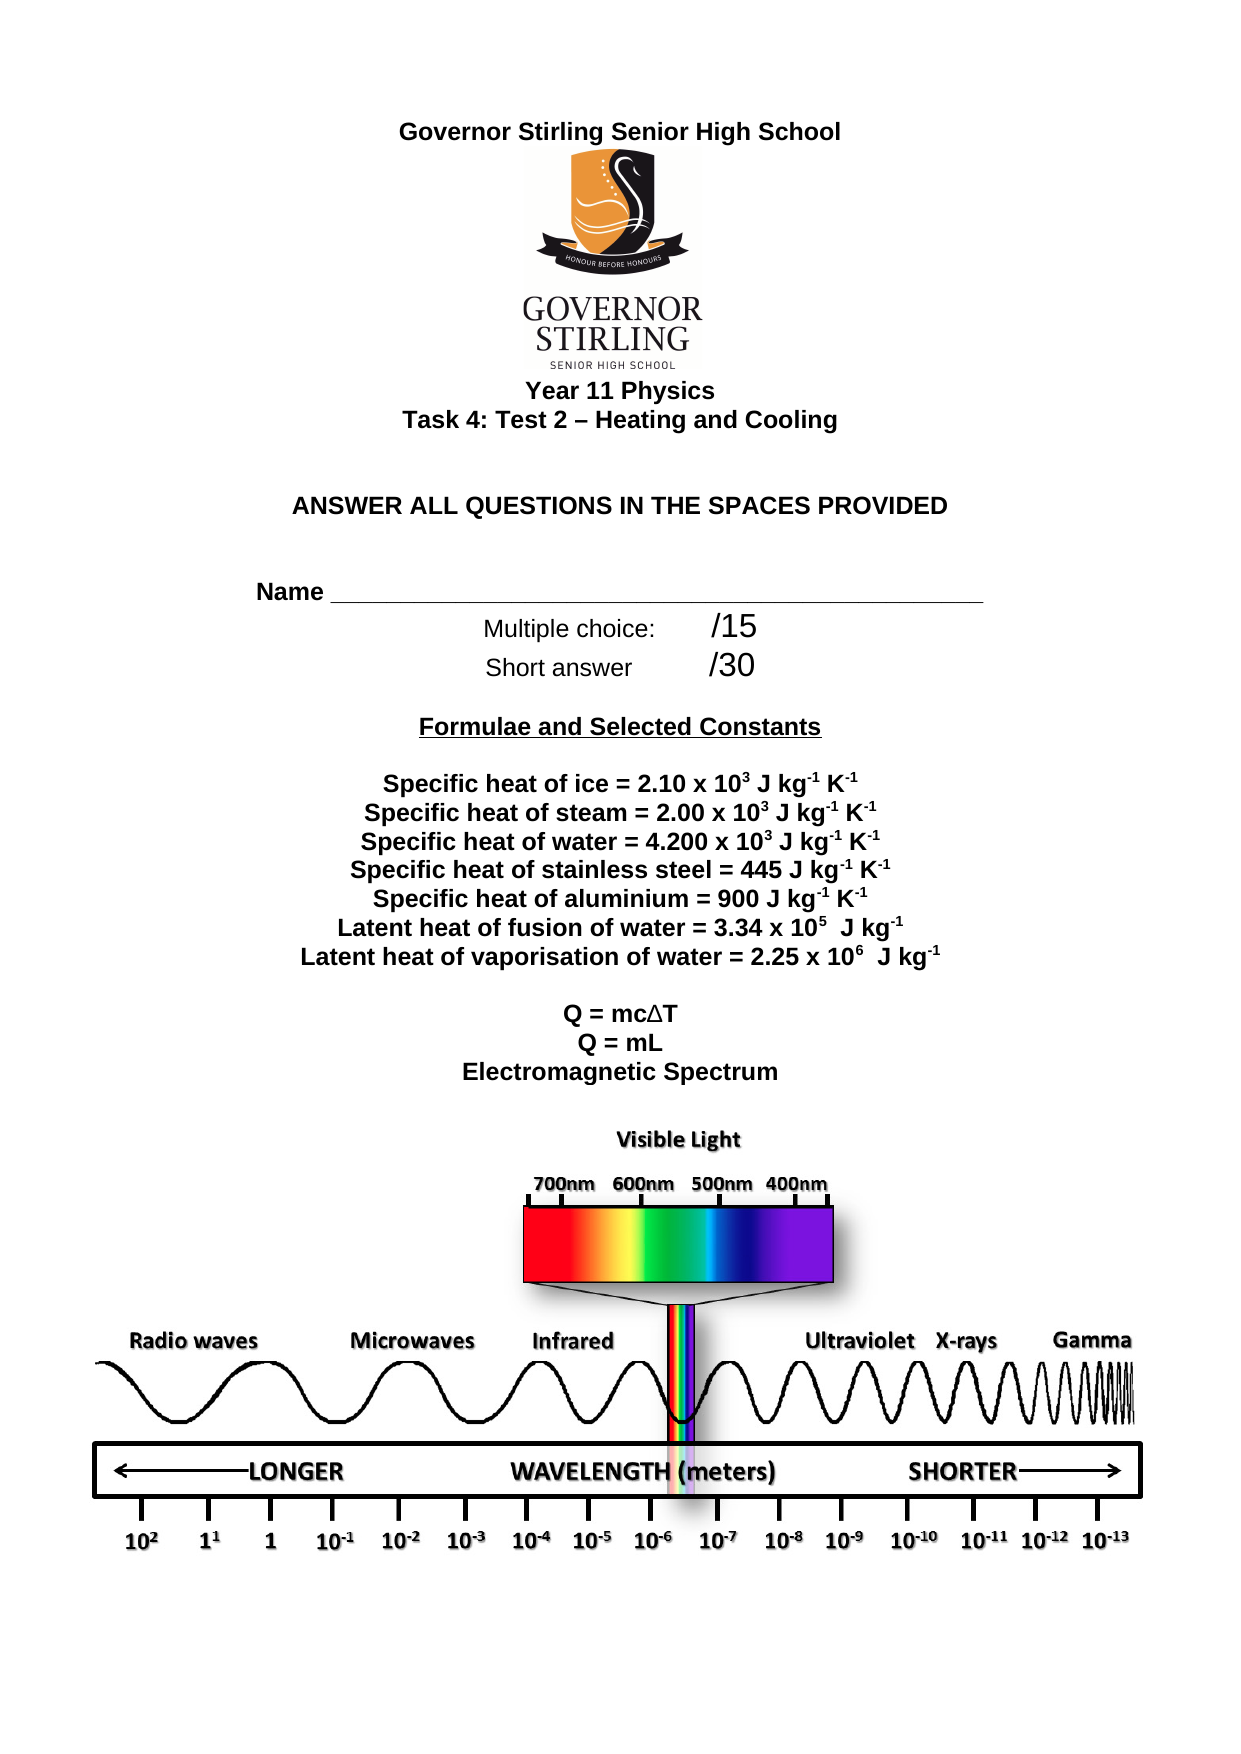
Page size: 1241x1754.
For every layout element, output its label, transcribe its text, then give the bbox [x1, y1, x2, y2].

text Latent heat of vaporisation of water = 2.25 x 106 J kg-1 [89, 942, 1152, 971]
text Electromagnetic Spectrum [89, 1057, 1152, 1085]
text Short answer /30 [89, 644, 1152, 683]
text Governor Stirling Senior High School [89, 117, 1152, 146]
picture [523, 146, 703, 369]
text Name _______________________________________________ [89, 577, 1152, 606]
text ANSWER ALL QUESTIONS IN THE SPACES PROVIDED [89, 491, 1152, 520]
text Specific heat of water = 4.200 x 103 J kg-1 K-1 [89, 827, 1152, 856]
text Specific heat of steam = 2.00 x 103 J kg-1 K-1 [89, 798, 1152, 827]
text Q = mc∆T [89, 999, 1152, 1028]
text Specific heat of ice = 2.10 x 103 J kg-1 K-1 [89, 769, 1152, 798]
text Specific heat of aluminium = 900 J kg-1 K-1 [89, 884, 1152, 913]
text Year 11 Physics [89, 376, 1152, 405]
text Specific heat of stainless steel = 445 J kg-1 K-1 [89, 856, 1152, 884]
picture [88, 1085, 1152, 1586]
text Multiple choice: /15 [89, 606, 1152, 644]
text Task 4: Test 2 – Heating and Cooling [89, 405, 1152, 434]
text Q = mL [89, 1028, 1152, 1057]
text Latent heat of fusion of water = 3.34 x 105 J kg-1 [89, 913, 1152, 942]
text Formulae and Selected Constants [89, 712, 1152, 741]
